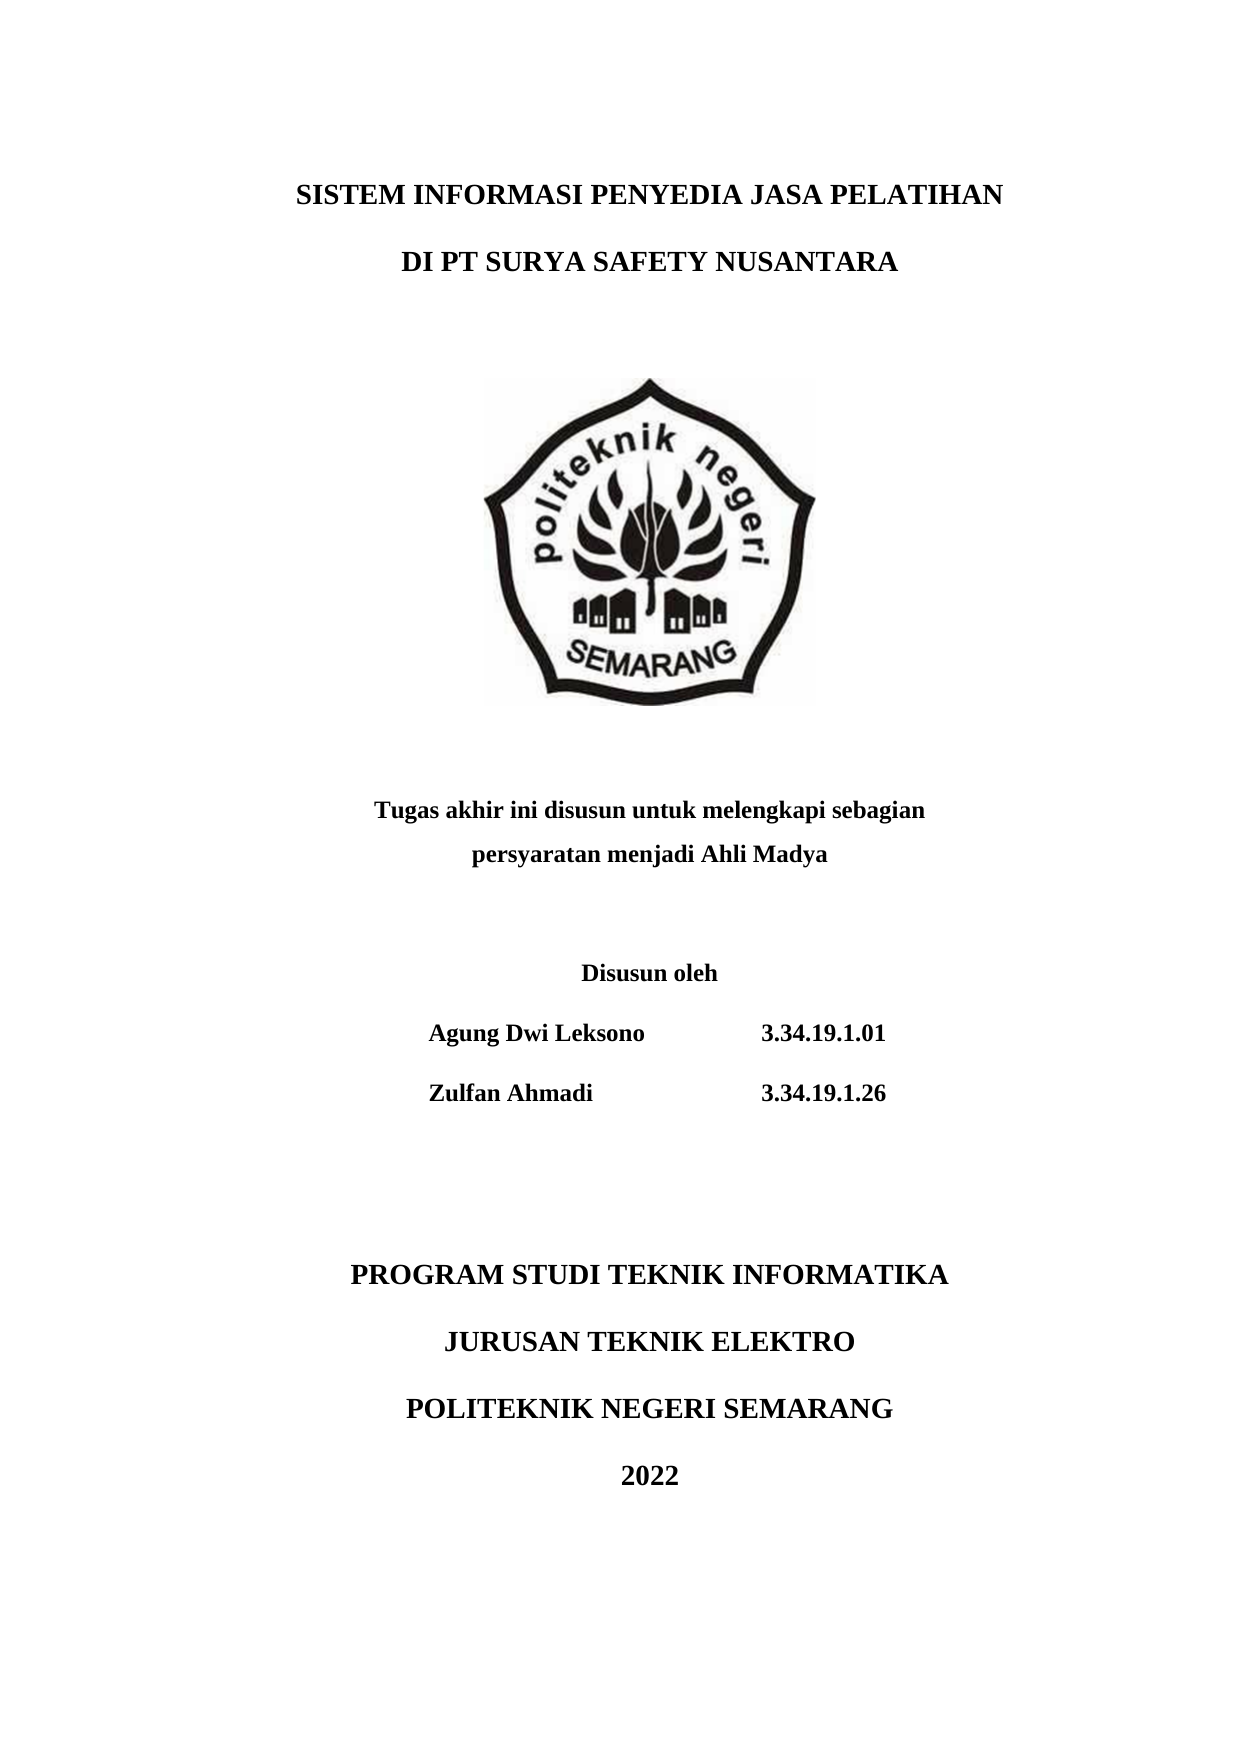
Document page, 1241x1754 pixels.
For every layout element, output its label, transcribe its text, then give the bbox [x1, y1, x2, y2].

text Disusun oleh [236, 958, 1063, 987]
text JURUSAN TEKNIK ELEKTRO [236, 1324, 1063, 1358]
text Agung Dwi Leksono 3.34.19.1.01 [428, 1018, 1063, 1047]
text SISTEM INFORMASI PENYEDIA JASA PELATIHAN [236, 177, 1063, 211]
text 2022 [236, 1458, 1063, 1492]
picture [483, 378, 816, 706]
text PROGRAM STUDI TEKNIK INFORMATIKA [236, 1257, 1063, 1291]
text DI PT SURYA SAFETY NUSANTARA [236, 244, 1063, 278]
text Tugas akhir ini disusun untuk melengkapi sebagian persyaratan menjadi Ahli Madya [354, 796, 945, 867]
text Zulfan Ahmadi 3.34.19.1.26 [428, 1078, 1063, 1107]
text POLITEKNIK NEGERI SEMARANG [236, 1391, 1063, 1425]
